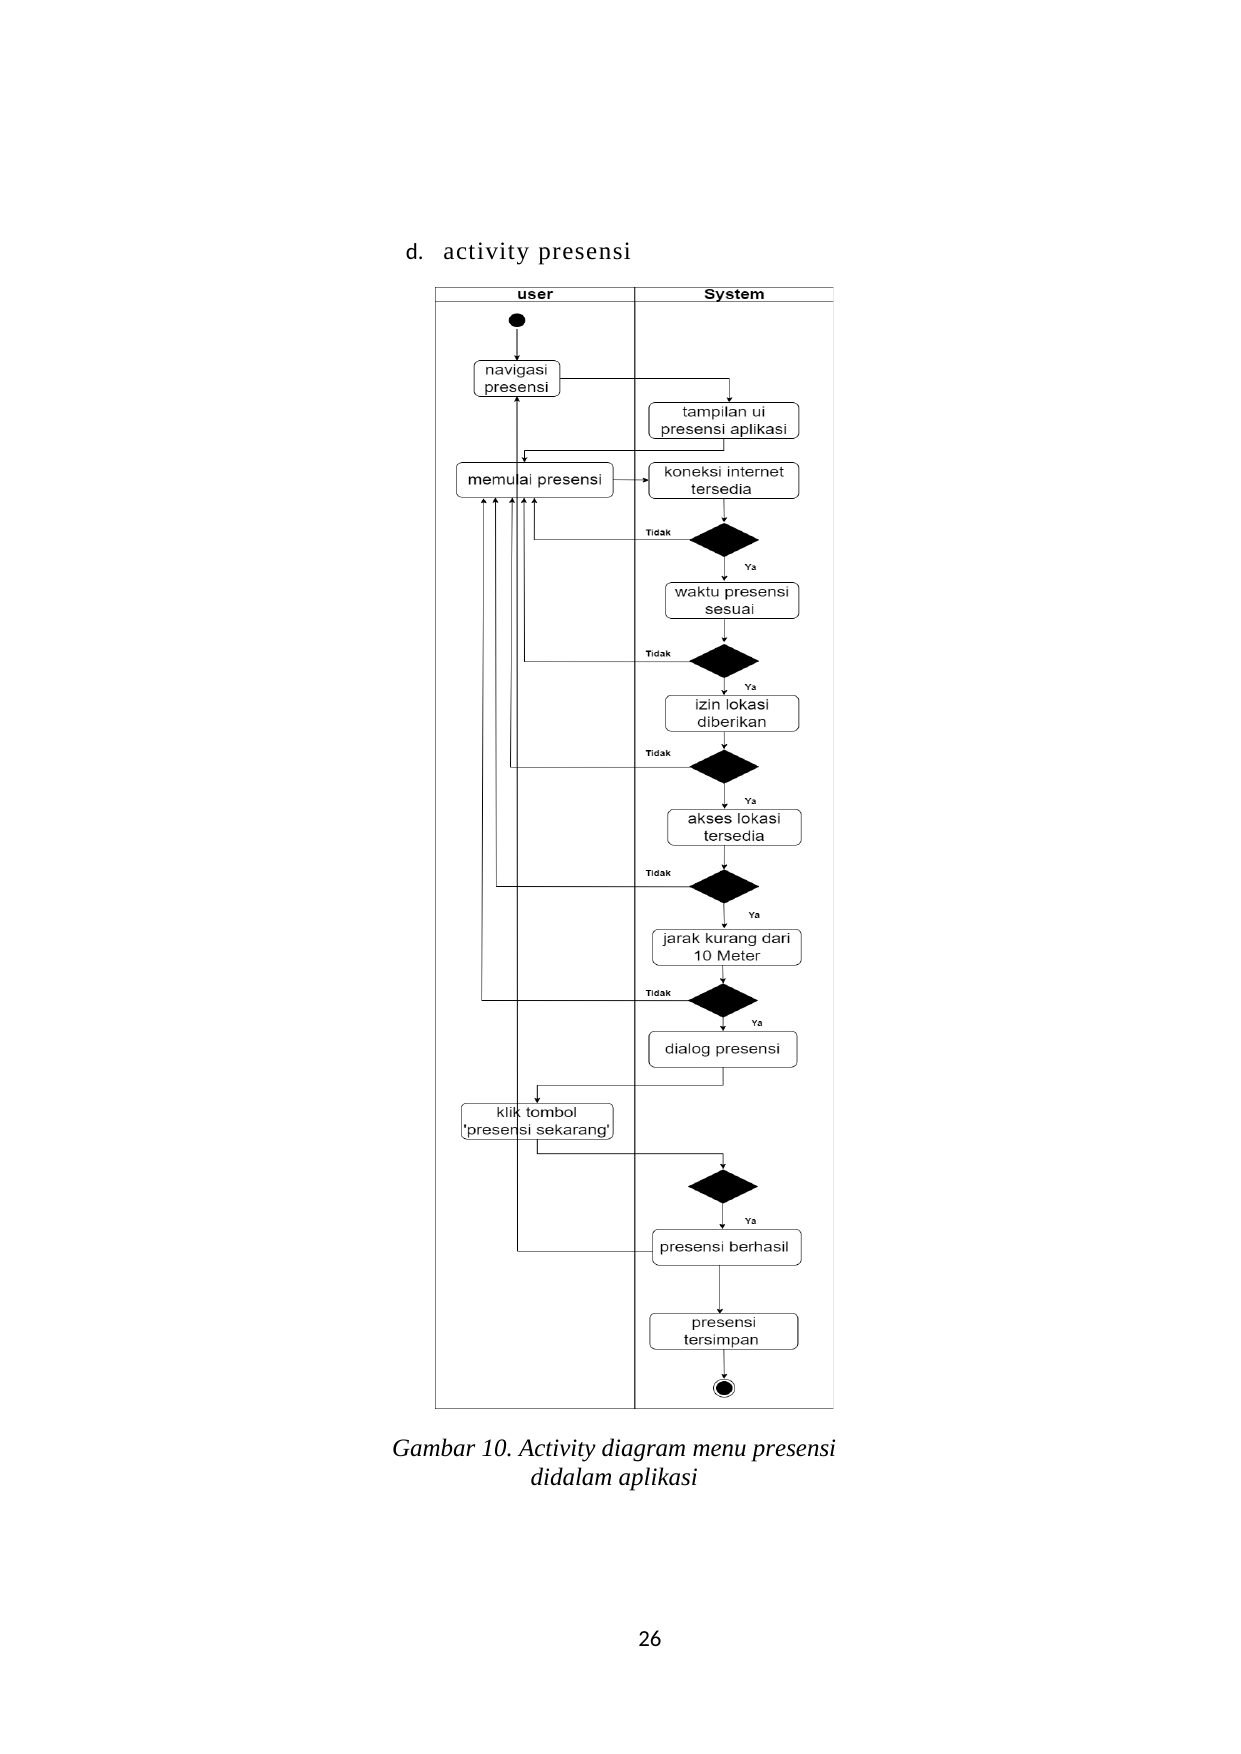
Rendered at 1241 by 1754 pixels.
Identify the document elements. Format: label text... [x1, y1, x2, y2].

picture [435, 286, 834, 1409]
subtitle activity presensi [406, 236, 1063, 265]
